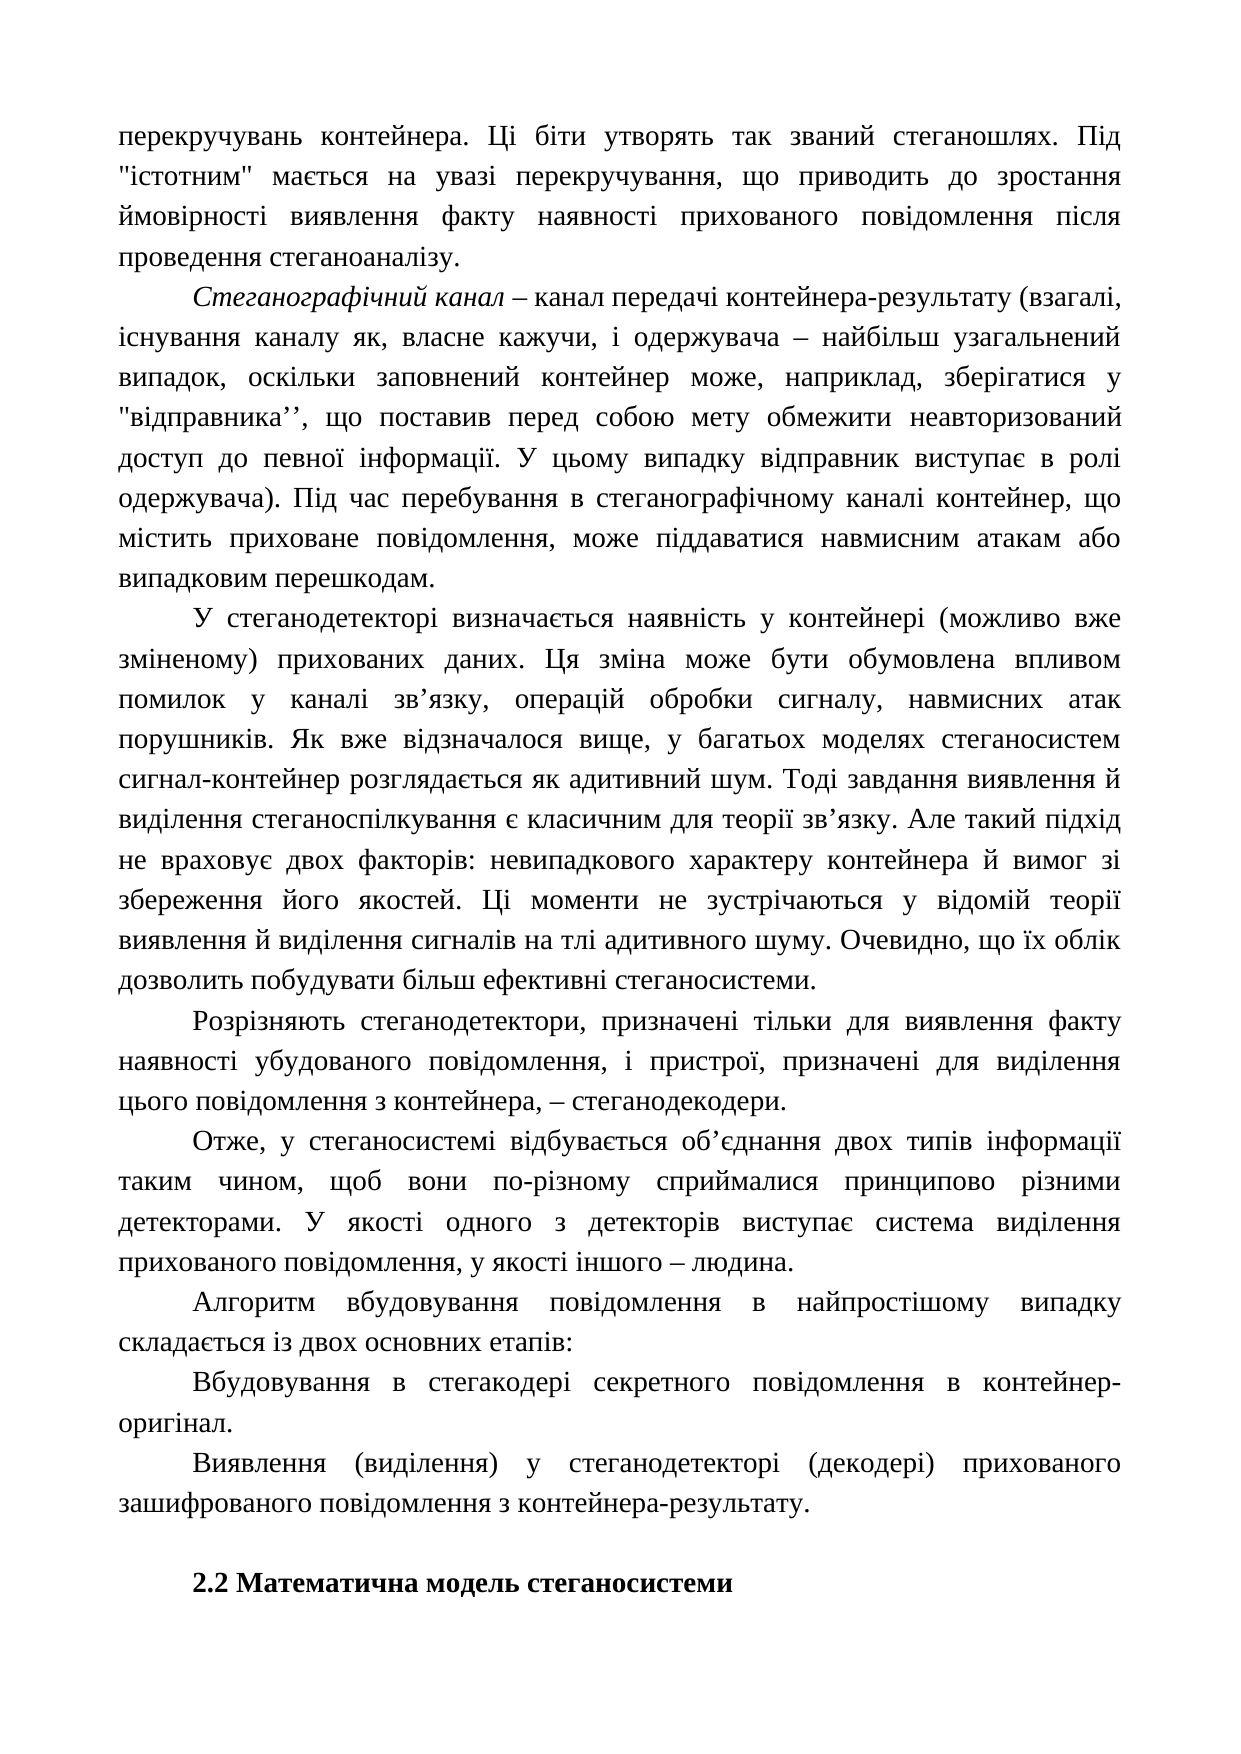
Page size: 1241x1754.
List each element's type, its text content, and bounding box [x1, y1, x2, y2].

text 2.2 Математична модель стеганосистеми [118, 1566, 1122, 1599]
text Розрізняють стеганодетектори, призначені тільки для виявлення факту наявності убудованого повідомлення, і пристрої, призначені для виділення цього повідомлення з контейнера, – стеганодекодери. [118, 1003, 1122, 1117]
text Отже, у стеганосистемі відбувається об’єднання двох типів інформації таким чином, щоб вони по-різному сприймалися принципово різними детекторами. У якості одного з детекторів виступає система виділення прихованого повідомлення, у якості іншого – людина. [118, 1123, 1122, 1277]
text У стеганодетекторі визначається наявність у контейнері (можливо вже зміненому) прихованих даних. Ця зміна може бути обумовлена впливом помилок у каналі зв’язку, операцій обробки сигналу, навмисних атак порушників. Як вже відзначалося вище, у багатьох моделях стеганосистем сигнал-контейнер розглядається як адитивний шум. Тоді завдання виявлення й виділення стеганоспілкування є класичним для теорії зв’язку. Але такий підхід не враховує двох факторів: невипадкового характеру контейнера й вимог зі збереження його якостей. Ці моменти не зустрічаються у відомій теорії виявлення й виділення сигналів на тлі адитивного шуму. Очевидно, що їх облік дозволить побудувати більш ефективні стеганосистеми. [118, 601, 1122, 996]
text Вбудовування в стегакодері секретного повідомлення в контейнер- оригінал. [118, 1364, 1122, 1438]
text Стеганографічний канал – канал передачі контейнера-результату (взагалі, існування каналу як, власне кажучи, і одержувача – найбільш узагальнений випадок, оскільки заповнений контейнер може, наприклад, зберігатися у "відправника’’, що поставив перед собою мету обмежити неавторизований доступ до певної інформації. У цьому випадку відправник виступає в ролі одержувача). Під час перебування в стеганографічному каналі контейнер, що містить приховане повідомлення, може піддаватися навмисним атакам або випадковим перешкодам. [118, 279, 1122, 594]
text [118, 118, 1122, 272]
text Алгоритм вбудовування повідомлення в найпростішому випадку складається із двох основних етапів: [118, 1284, 1122, 1358]
text Виявлення (виділення) у стеганодетекторі (декодері) прихованого зашифрованого повідомлення з контейнера-результату. [118, 1445, 1122, 1519]
